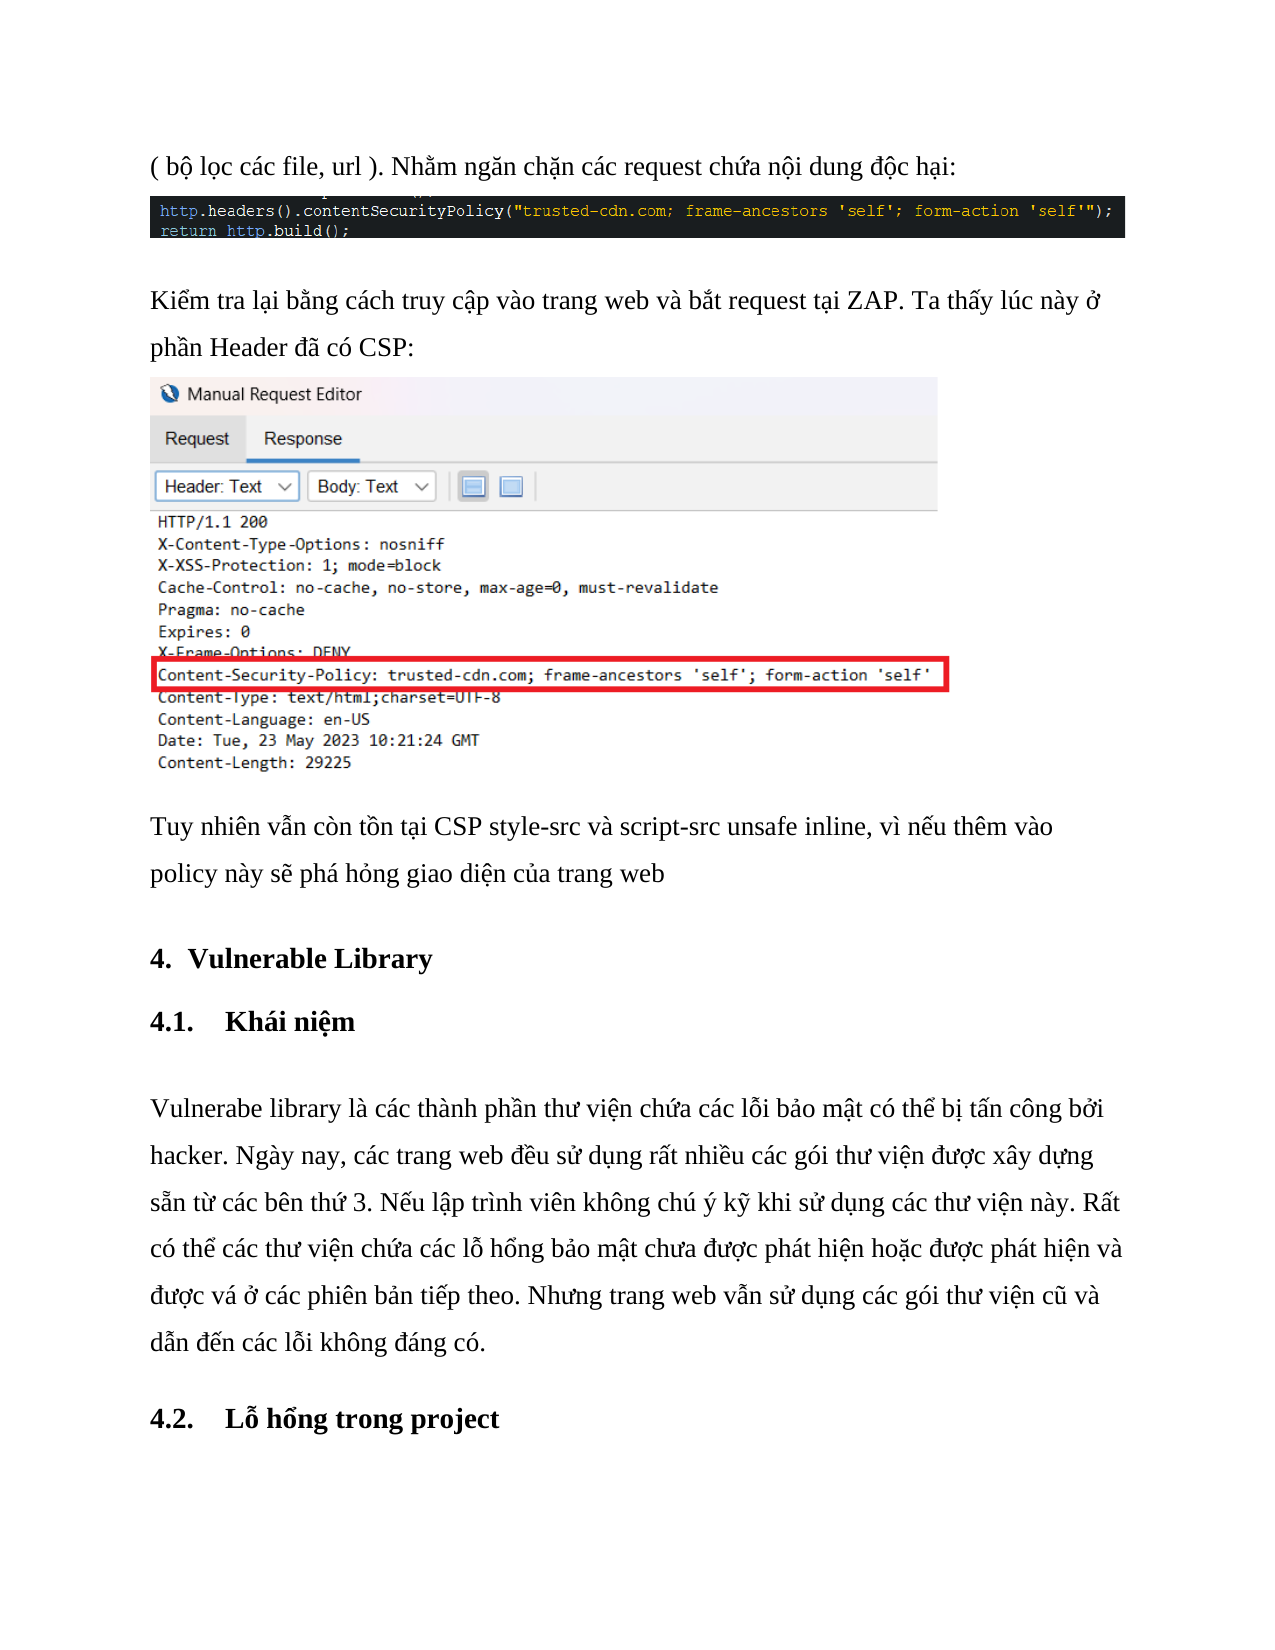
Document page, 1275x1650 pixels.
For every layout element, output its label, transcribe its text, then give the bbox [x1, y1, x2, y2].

picture [150, 196, 1125, 238]
text Vulnerabe library là các thành phần thư viện chứa các lỗi bảo mật có thể bị tấn công bởi hacker. Ngày nay, các trang web đều sử dụng rất nhiều các gói thư viện được xây dựng sẵn từ các bên thứ 3. Nếu lập trình viên không chú ý kỹ khi sử dụng các thư viện này. Rất có thể các thư viện chứa các lỗ hổng bảo mật chưa được phát hiện hoặc được phát hiện và được vá ở các phiên bản tiếp theo. Nhưng trang web vẫn sử dụng các gói thư viện cũ và dẫn đến các lỗi không đáng có. [150, 1092, 1125, 1357]
text Tuy nhiên vẫn còn tồn tại CSP style-src và script-src unsafe inline, vì nếu thêm vào policy này sẽ phá hỏng giao diện của trang web [150, 810, 1125, 888]
picture [150, 377, 954, 795]
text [150, 150, 1125, 181]
text Kiểm tra lại bằng cách truy cập vào trang web và bắt request tại ZAP. Ta thấy lúc này ở phần Header đã có CSP: [150, 284, 1125, 362]
subtitle Vulnerable Library [150, 941, 1052, 974]
subtitle Lỗ hổng trong project [150, 1401, 1052, 1435]
subtitle Khái niệm [150, 1004, 1052, 1037]
